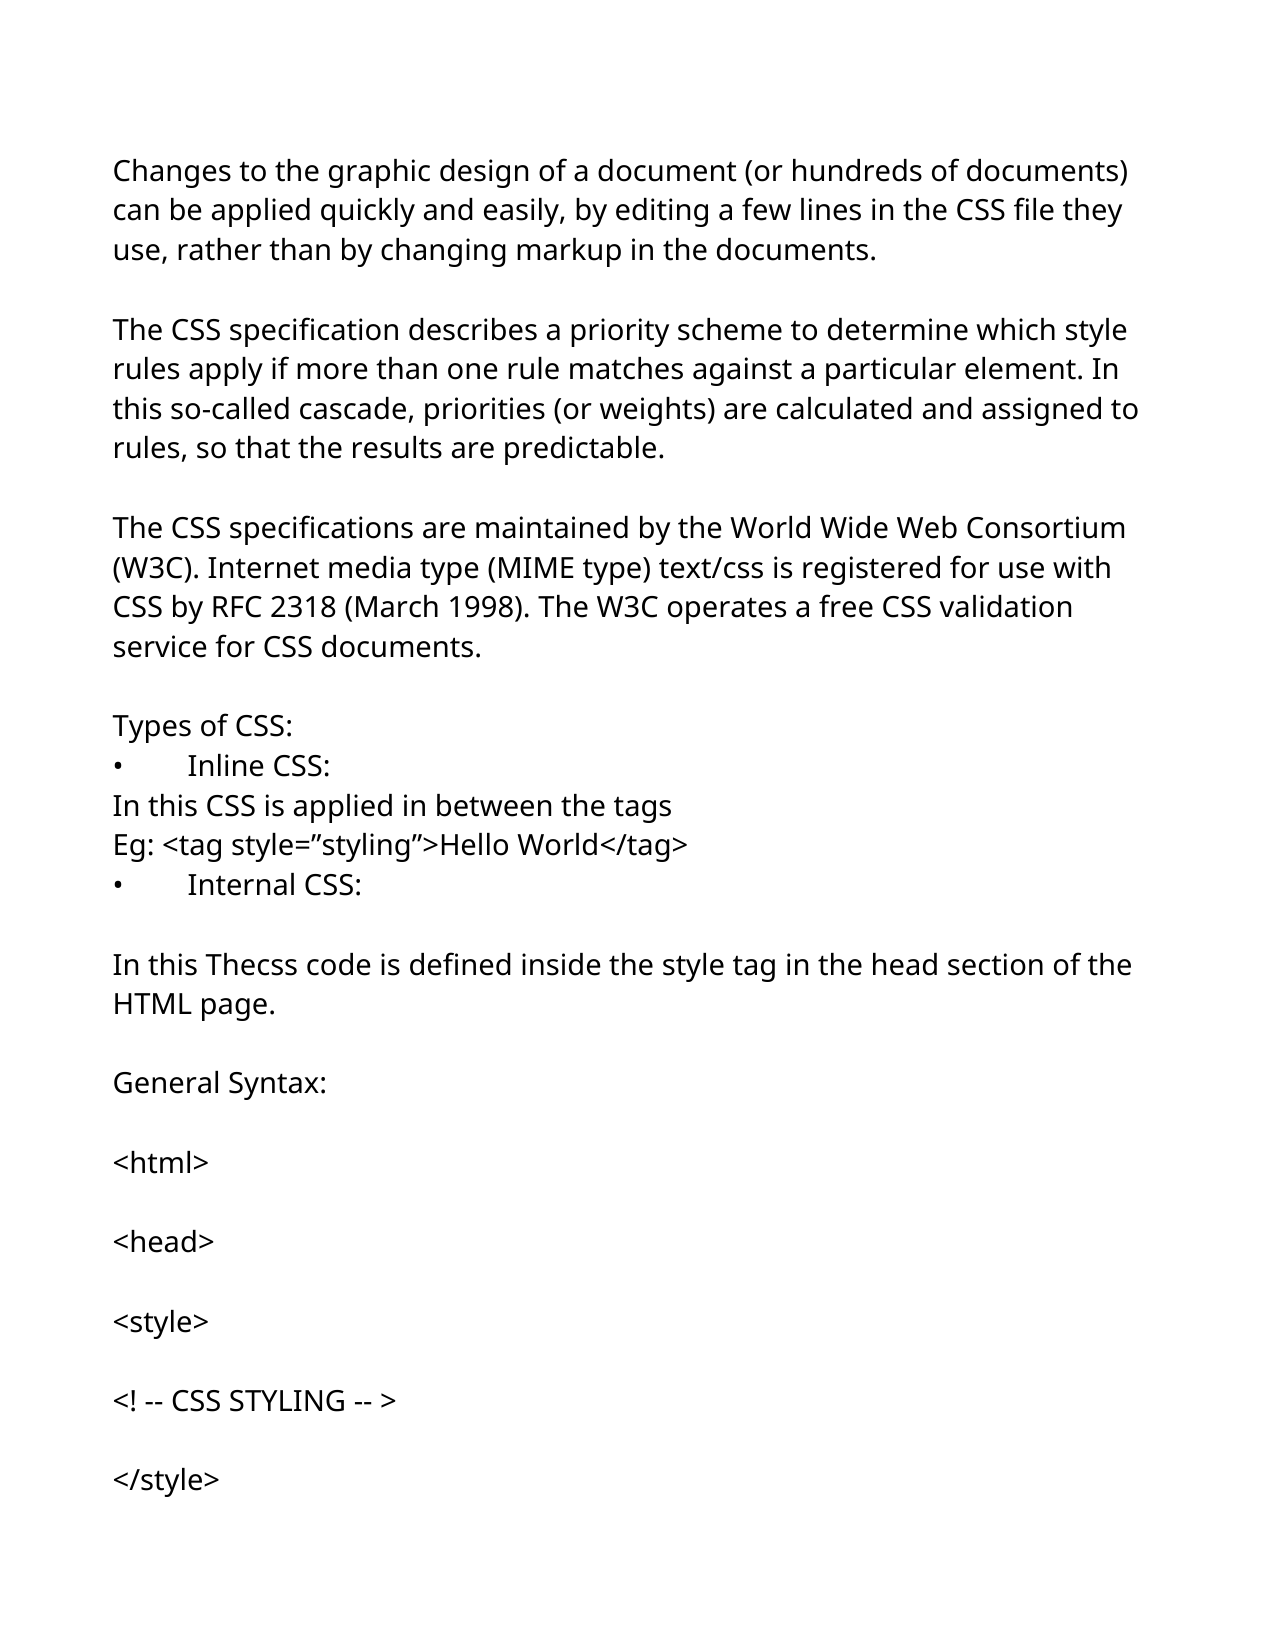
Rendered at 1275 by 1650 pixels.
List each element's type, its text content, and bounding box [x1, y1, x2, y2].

text </style> [112, 1460, 1162, 1499]
text <html> [112, 1142, 1162, 1182]
text <! -- CSS STYLING -- > [112, 1380, 1162, 1420]
text Eg: <tag style=”styling”>Hello World</tag> [112, 825, 1162, 864]
text Types of CSS: [112, 706, 1162, 745]
text General Syntax: [112, 1063, 1162, 1102]
text The CSS specifications are maintained by the World Wide Web Consortium (W3C). Internet media type (MIME type) text/css is registered for use with CSS by RFC 2318 (March 1998). The W3C operates a free CSS validation service for CSS documents. [112, 507, 1162, 666]
text Changes to the graphic design of a document (or hundreds of documents) can be applied quickly and easily, by editing a few lines in the CSS file they use, rather than by changing markup in the documents. [112, 150, 1162, 269]
text • Inline CSS: [112, 745, 1162, 785]
text The CSS specification describes a priority scheme to determine which style rules apply if more than one rule matches against a particular element. In this so-called cascade, priorities (or weights) are calculated and assigned to rules, so that the results are predictable. [112, 309, 1162, 467]
text <head> [112, 1222, 1162, 1261]
text In this CSS is applied in between the tags [112, 785, 1162, 825]
text <style> [112, 1301, 1162, 1341]
text • Internal CSS: [112, 864, 1162, 904]
text In this Thecss code is defined inside the style tag in the head section of the HTML page. [112, 944, 1162, 1023]
